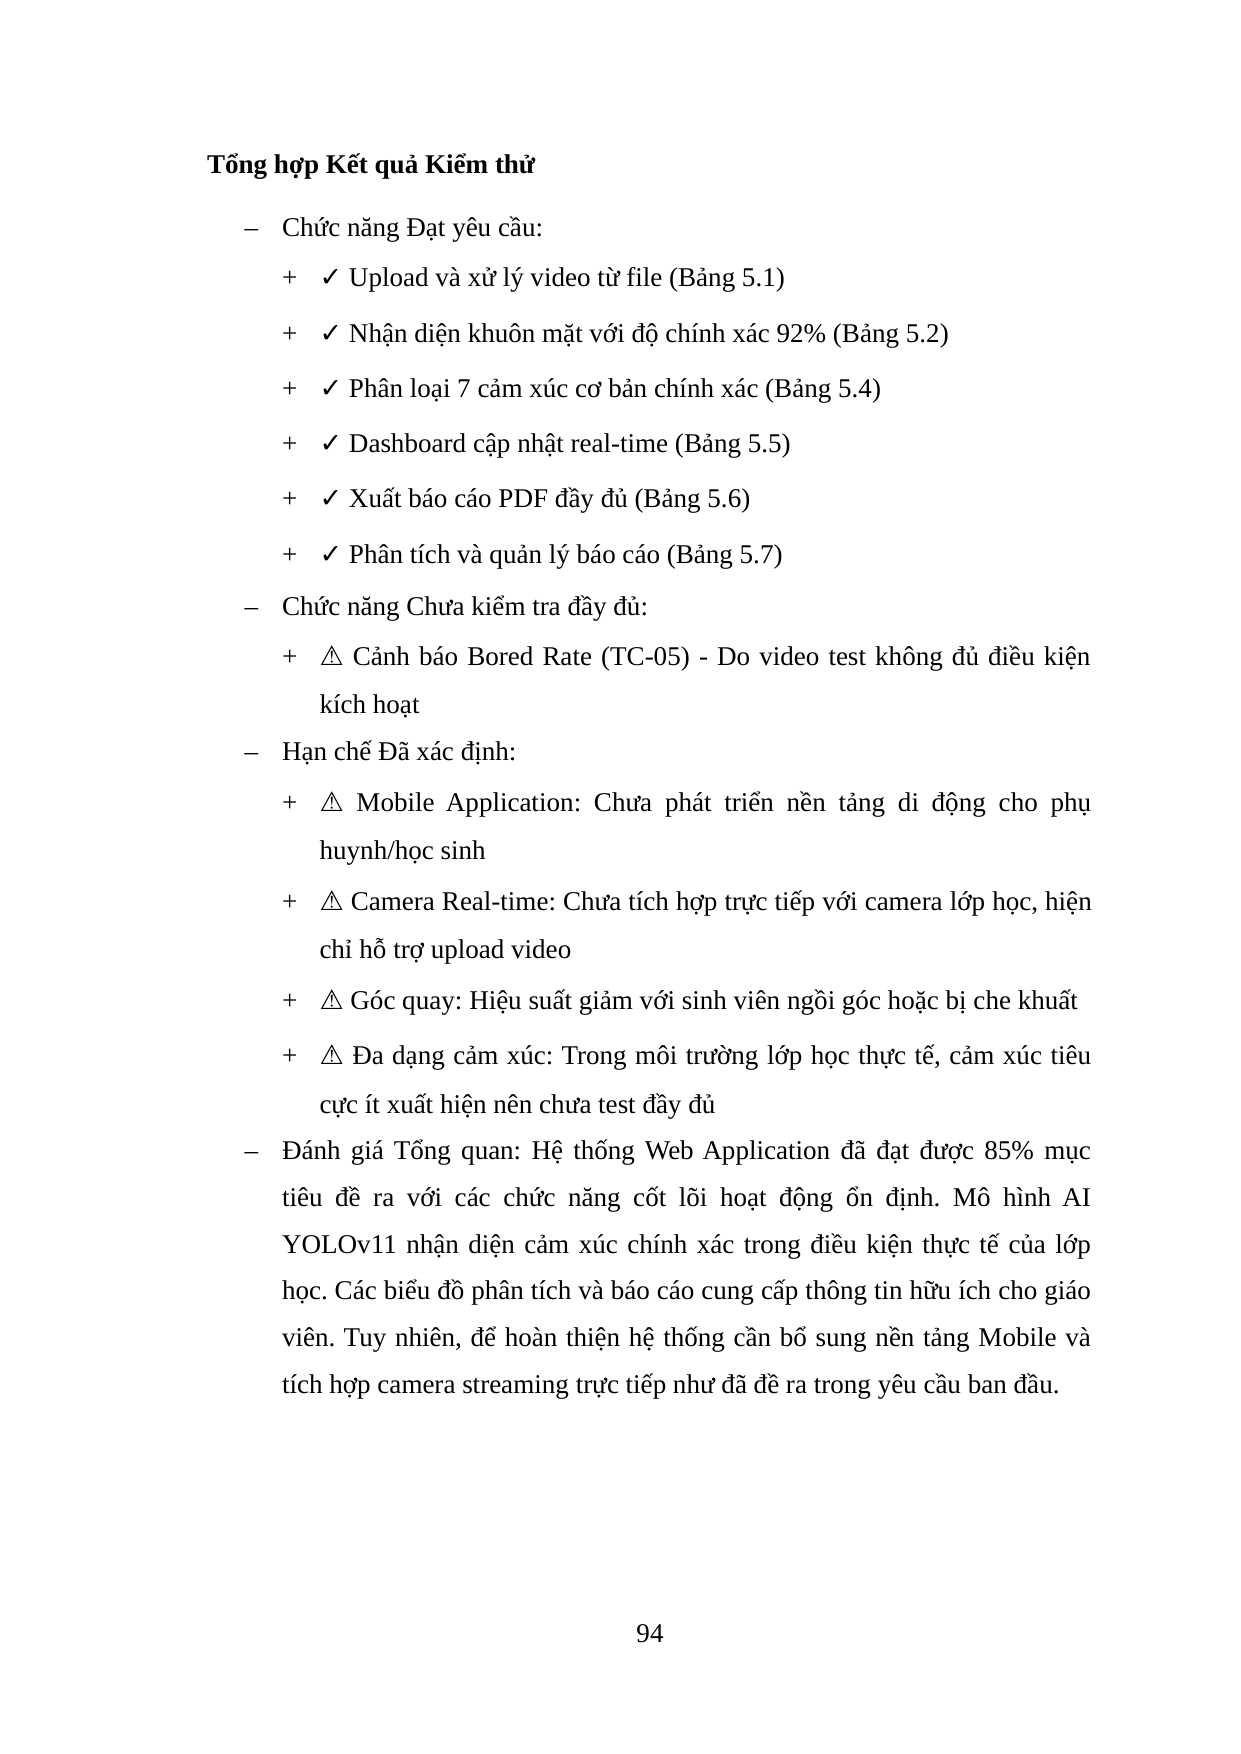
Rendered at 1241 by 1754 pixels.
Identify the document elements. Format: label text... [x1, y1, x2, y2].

list ⚠ Mobile Application: Chưa phát triển nền tảng di động cho phụ huynh/học sinh [282, 782, 1092, 866]
list Đánh giá Tổng quan: Hệ thống Web Application đã đạt được 85% mục tiêu đề ra với các chức năng cốt lõi hoạt động ổn định. Mô hình AI YOLOv11 nhận diện cảm xúc chính xác trong điều kiện thực tế của lớp học. Các biểu đồ phân tích và báo cáo cung cấp thông tin hữu ích cho giáo viên. Tuy nhiên, để hoàn thiện hệ thống cần bổ sung nền tảng Mobile và tích hợp camera streaming trực tiếp như đã đề ra trong yêu cầu ban đầu. [244, 1134, 1092, 1399]
list Chức năng Đạt yêu cầu: [244, 211, 1092, 242]
list ✓ Dashboard cập nhật real-time (Bảng 5.5) [282, 424, 1092, 461]
text Tổng hợp Kết quả Kiểm thử [207, 148, 1092, 179]
list ⚠ Góc quay: Hiệu suất giảm với sinh viên ngồi góc hoặc bị che khuất [282, 980, 1092, 1017]
list ✓ Nhận diện khuôn mặt với độ chính xác 92% (Bảng 5.2) [282, 313, 1092, 350]
list Chức năng Chưa kiểm tra đầy đủ: [244, 589, 1092, 621]
list ✓ Phân loại 7 cảm xúc cơ bản chính xác (Bảng 5.4) [282, 368, 1092, 405]
list ⚠ Cảnh báo Bored Rate (TC-05) - Do video test không đủ điều kiện kích hoạt [282, 636, 1092, 720]
list ✓ Xuất báo cáo PDF đầy đủ (Bảng 5.6) [282, 479, 1092, 516]
list Hạn chế Đã xác định: [244, 735, 1092, 766]
list ⚠ Đa dạng cảm xúc: Trong môi trường lớp học thực tế, cảm xúc tiêu cực ít xuất hiện nên chưa test đầy đủ [282, 1035, 1092, 1119]
list ✓ Phân tích và quản lý báo cáo (Bảng 5.7) [282, 534, 1092, 571]
list ✓ Upload và xử lý video từ file (Bảng 5.1) [282, 258, 1092, 294]
list ⚠ Camera Real-time: Chưa tích hợp trực tiếp với camera lớp học, hiện chỉ hỗ trợ upload video [282, 881, 1092, 964]
